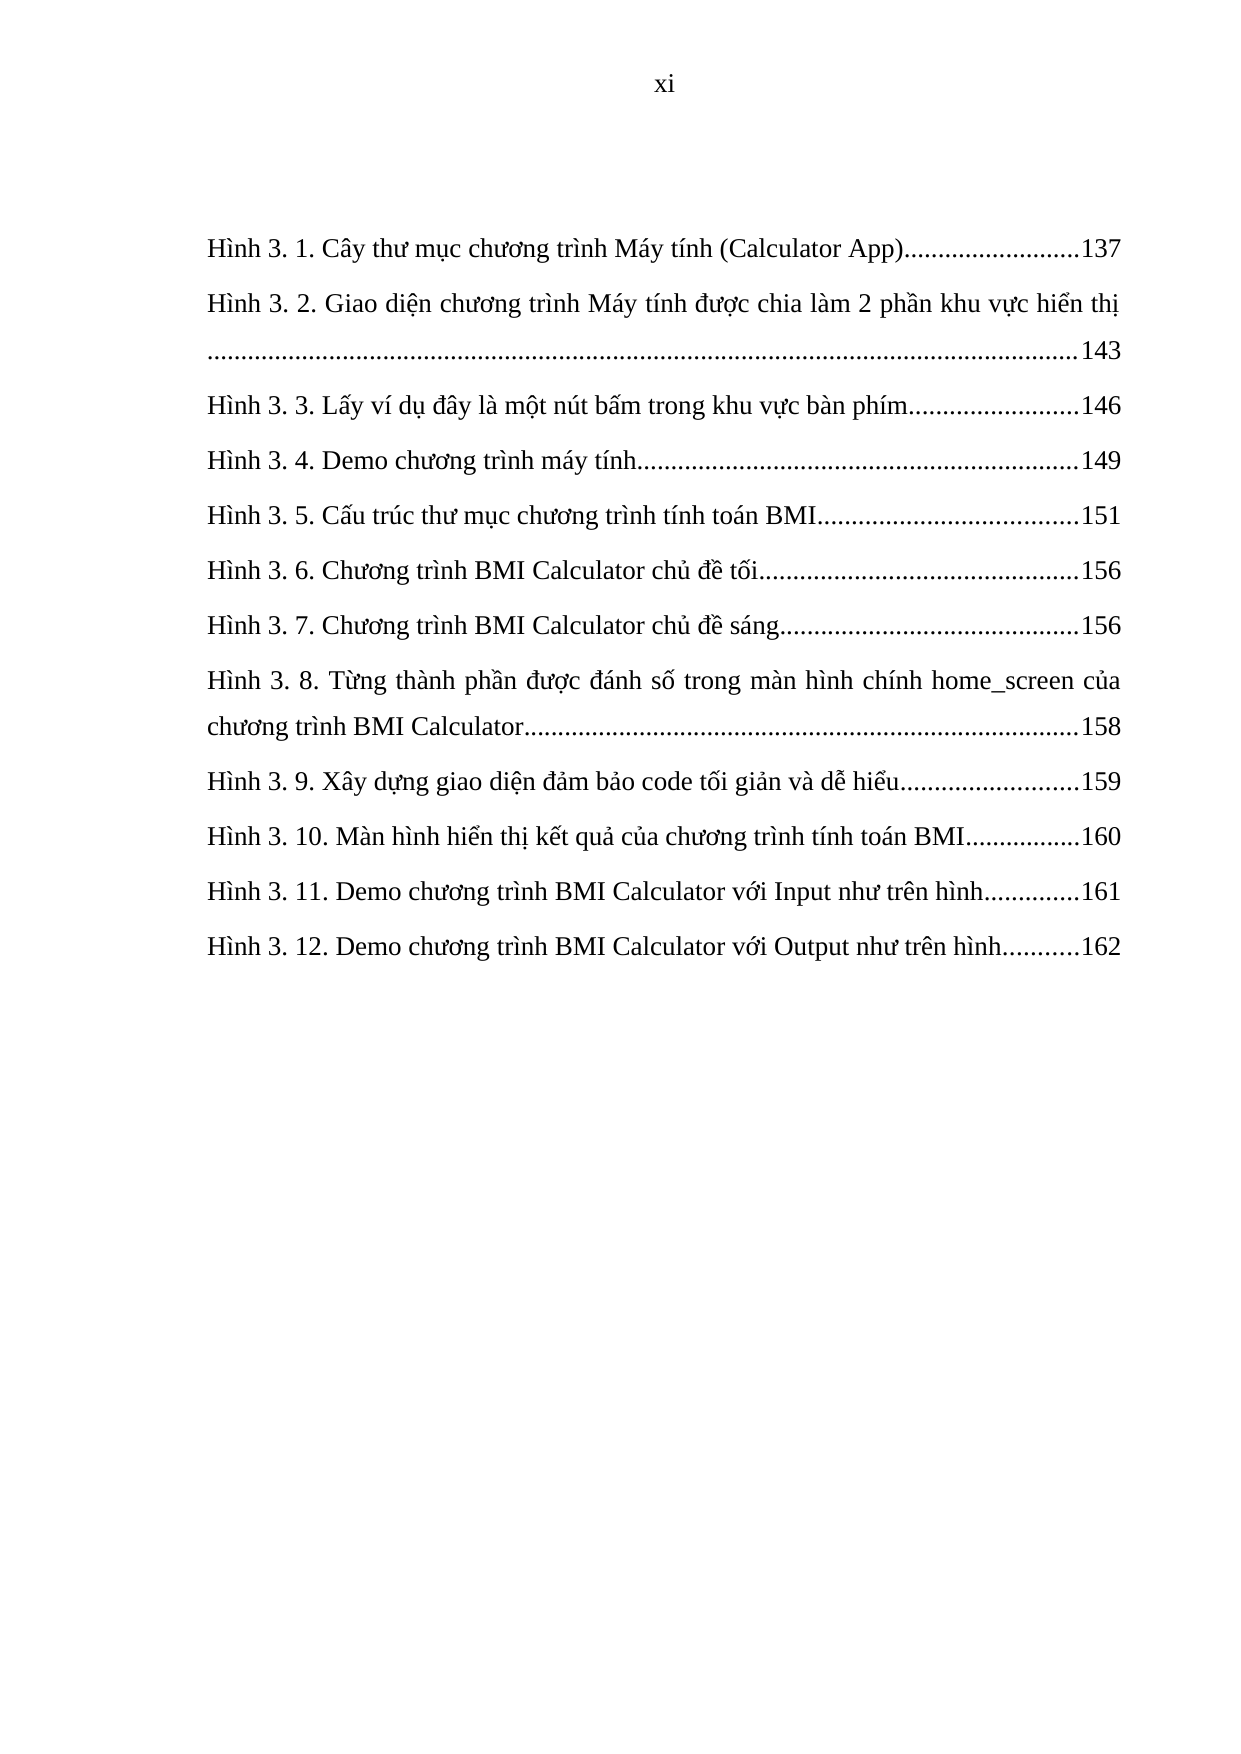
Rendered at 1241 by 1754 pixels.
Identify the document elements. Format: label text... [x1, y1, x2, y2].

text Hình 3. 10. Màn hình hiển thị kết quả của chương trình tính toán BMI 160 [207, 821, 1122, 852]
text Hình 3. 5. Cấu trúc thư mục chương trình tính toán BMI 151 [207, 499, 1122, 530]
text Hình 3. 4. Demo chương trình máy tính 149 [207, 444, 1122, 475]
text Hình 3. 11. Demo chương trình BMI Calculator với Input như trên hình 161 [207, 876, 1122, 907]
text Hình 3. 3. Lấy ví dụ đây là một nút bấm trong khu vực bàn phím 146 [207, 389, 1122, 420]
text Hình 3. 1. Cây thư mục chương trình Máy tính (Calculator App) 137 [207, 232, 1122, 263]
text Hình 3. 7. Chương trình BMI Calculator chủ đề sáng 156 [207, 609, 1122, 640]
text Hình 3. 12. Demo chương trình BMI Calculator với Output như trên hình 162 [207, 931, 1122, 962]
text Hình 3. 6. Chương trình BMI Calculator chủ đề tối 156 [207, 554, 1122, 585]
text Hình 3. 2. Giao diện chương trình Máy tính được chia làm 2 phần khu vực hiển thị 143 [207, 287, 1122, 365]
text Hình 3. 9. Xây dựng giao diện đảm bảo code tối giản và dễ hiểu 159 [207, 766, 1122, 797]
text Hình 3. 8. Từng thành phần được đánh số trong màn hình chính home_screen của chương trình BMI Calculator 158 [207, 664, 1122, 742]
